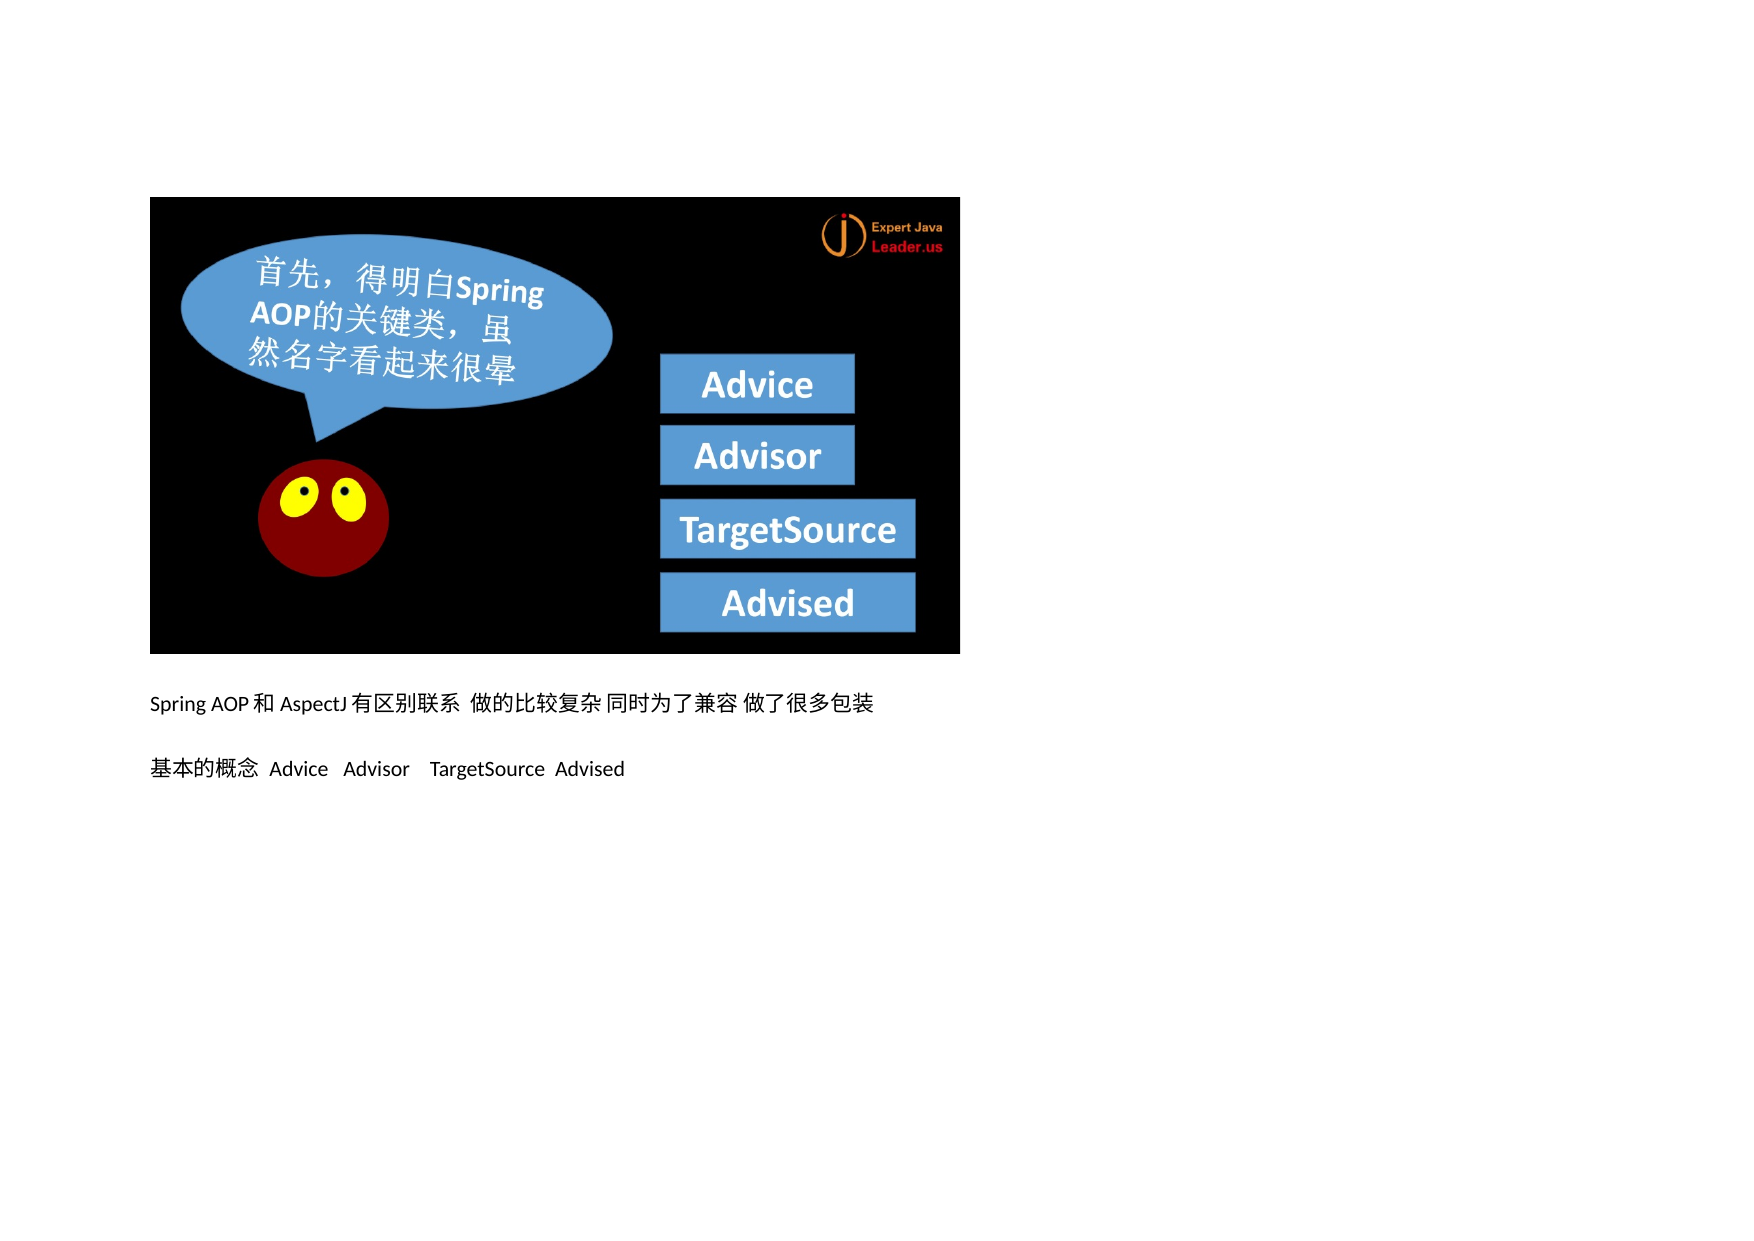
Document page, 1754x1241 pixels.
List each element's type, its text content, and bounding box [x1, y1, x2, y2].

picture [150, 197, 961, 654]
text 基本的概念 Advice Advisor TargetSource Advised [150, 750, 1604, 783]
text Spring AOP和AspectJ有区别联系 做的比较复杂 同时为了兼容 做了很多包装 [150, 685, 1604, 718]
